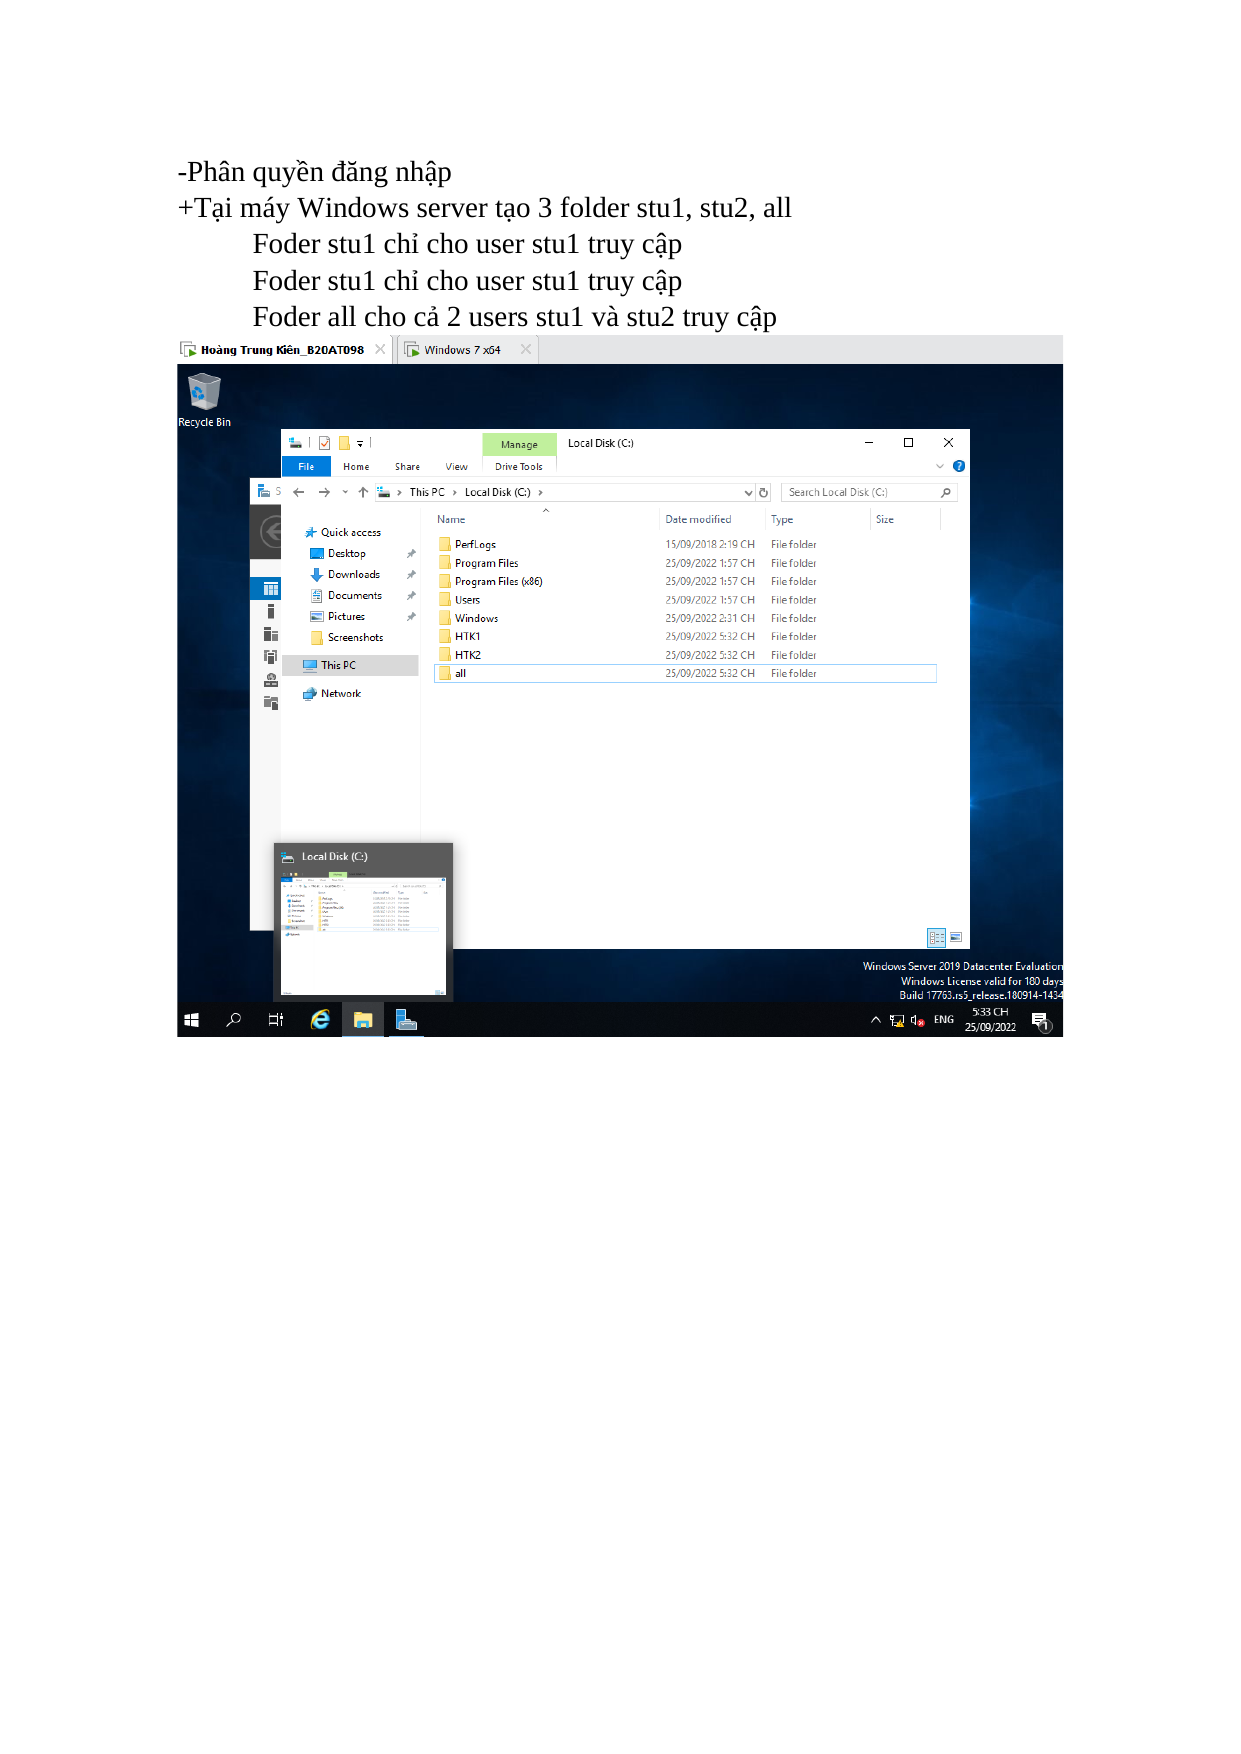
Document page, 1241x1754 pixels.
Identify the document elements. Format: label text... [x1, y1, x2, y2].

text -Phân quyền đăng nhập [177, 154, 1063, 188]
text +Tại máy Windows server tạo 3 folder stu1, stu2, all [177, 190, 1063, 224]
text Foder all cho cả 2 users stu1 và stu2 truy cập [177, 299, 1063, 332]
picture [177, 335, 1064, 1037]
text Foder stu1 chỉ cho user stu1 truy cập [177, 263, 1063, 296]
text Foder stu1 chỉ cho user stu1 truy cập [177, 227, 1063, 260]
